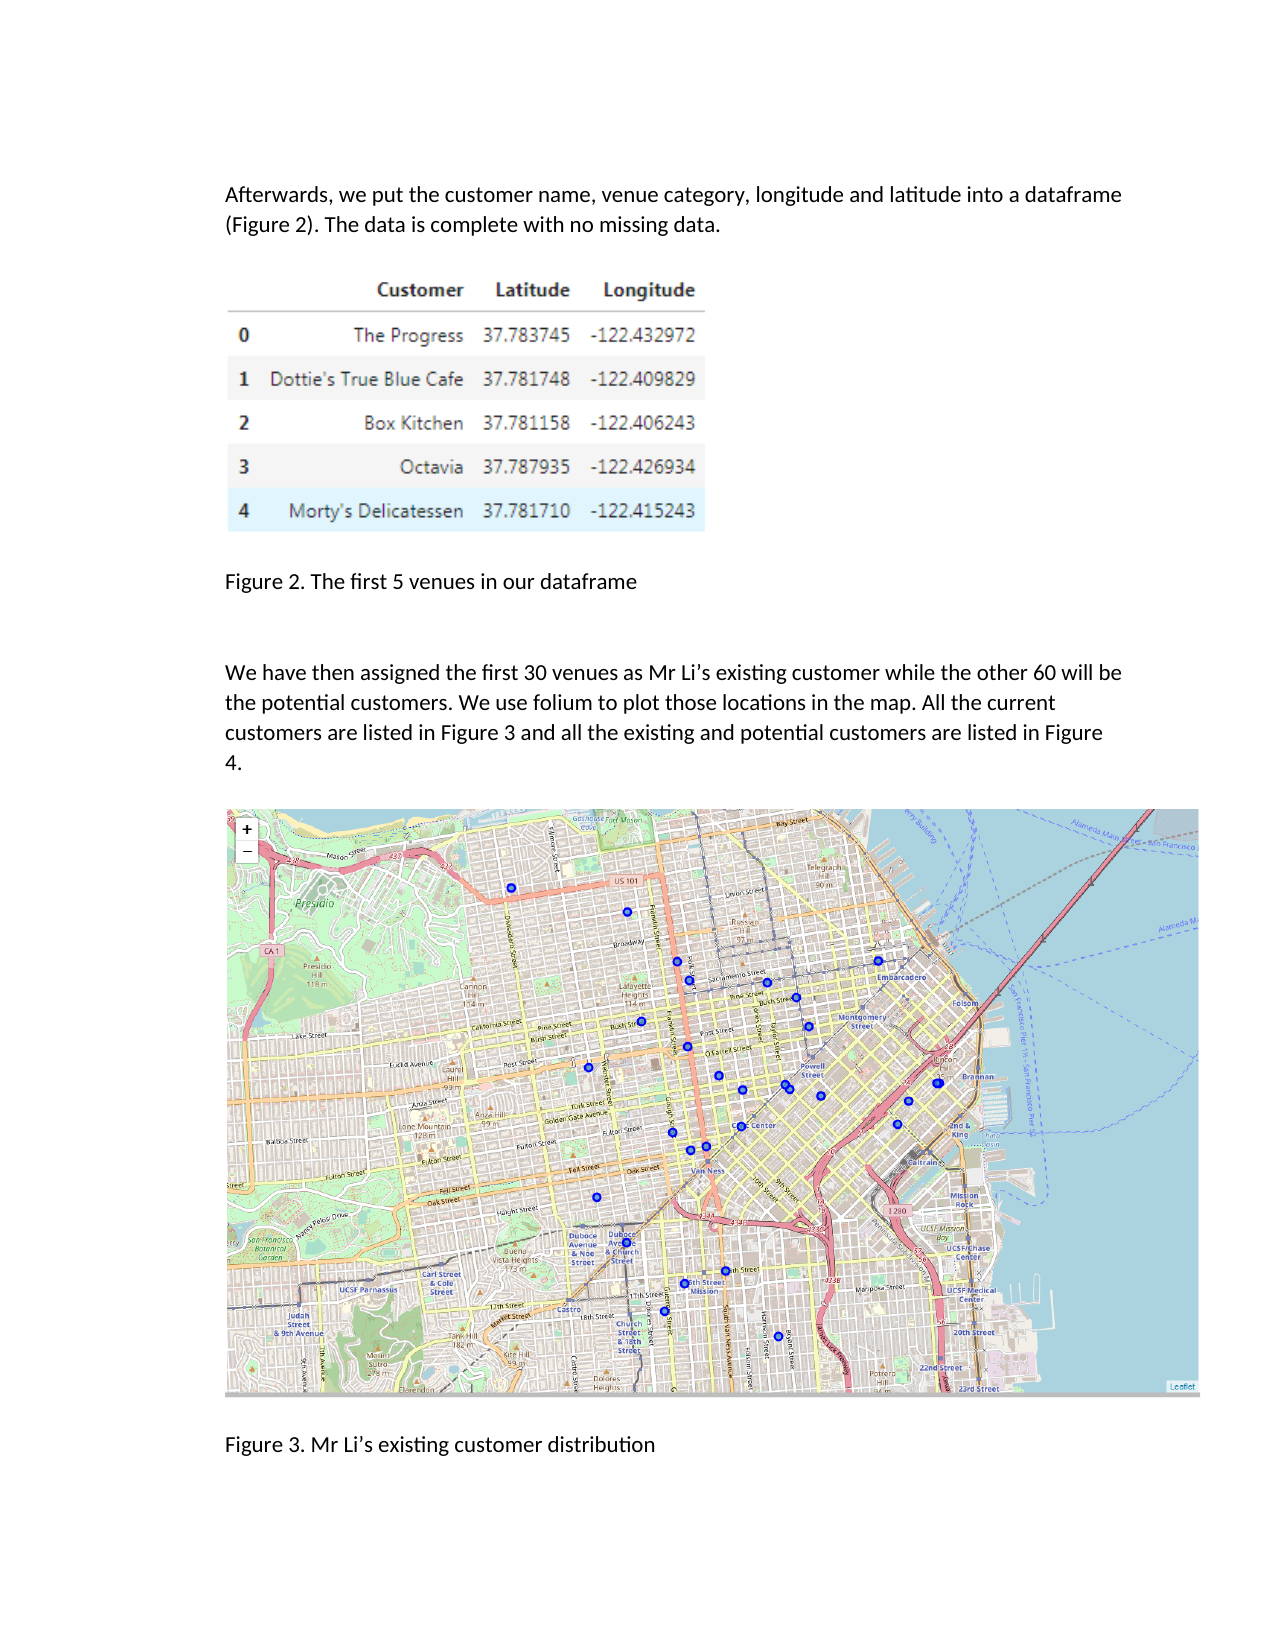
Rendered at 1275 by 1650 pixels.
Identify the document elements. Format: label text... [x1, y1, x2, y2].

picture [225, 808, 1200, 1398]
list Figure 3. Mr Li’s existing customer distribution Figure 4. Mr Li’s future customer distribution [225, 1430, 1125, 1489]
list Afterwards, we put the customer name, venue category, longitude and latitude into a dataframe (Figure 2). The data is complete with no missing data. Figure 2. The first 5 venues in our dataframe We have then assigned the first 30 venues as Mr Li’s existing customer while the other 60 will be the potential customers. We use folium to plot those locations in the map. All the current customers are listed in Figure 3 and all the existing and potential customers are listed in Figure 4. [225, 150, 1125, 808]
picture [225, 270, 710, 535]
